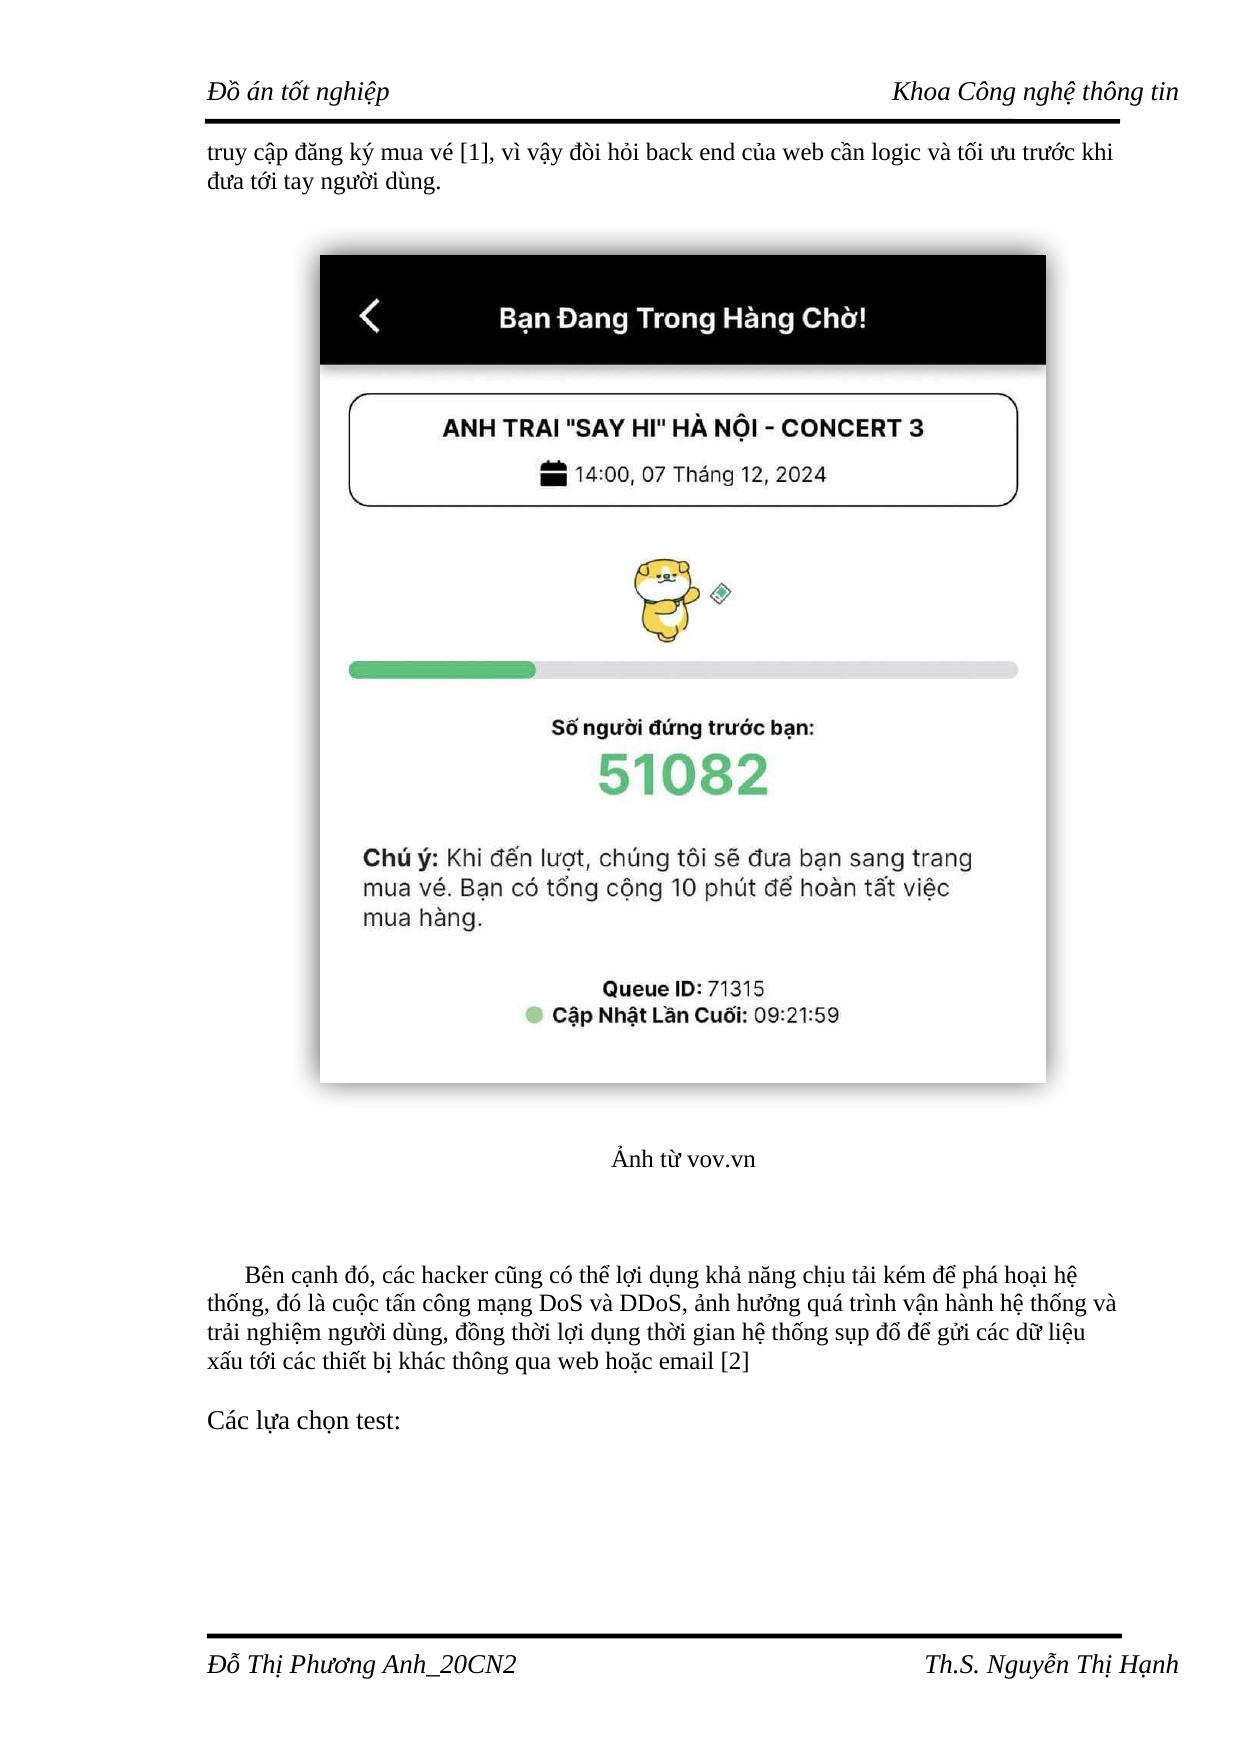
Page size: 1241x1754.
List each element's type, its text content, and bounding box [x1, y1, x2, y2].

picture [320, 255, 1046, 1083]
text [207, 137, 1122, 195]
text Bên cạnh đó, các hacker cũng có thể lợi dụng khả năng chịu tải kém để phá hoại hệ thống, đó là cuộc tấn công mạng DoS và DDoS, ảnh hưởng quá trình vận hành hệ thống và trải nghiệm người dùng, đồng thời lợi dụng thời gian hệ thống sụp đổ để gửi các dữ liệu xấu tới các thiết bị khác thông qua web hoặc email [207, 1260, 1122, 1375]
text Các lựa chọn test: [207, 1404, 1122, 1435]
text Ảnh từ vov.vn [244, 1144, 1122, 1173]
